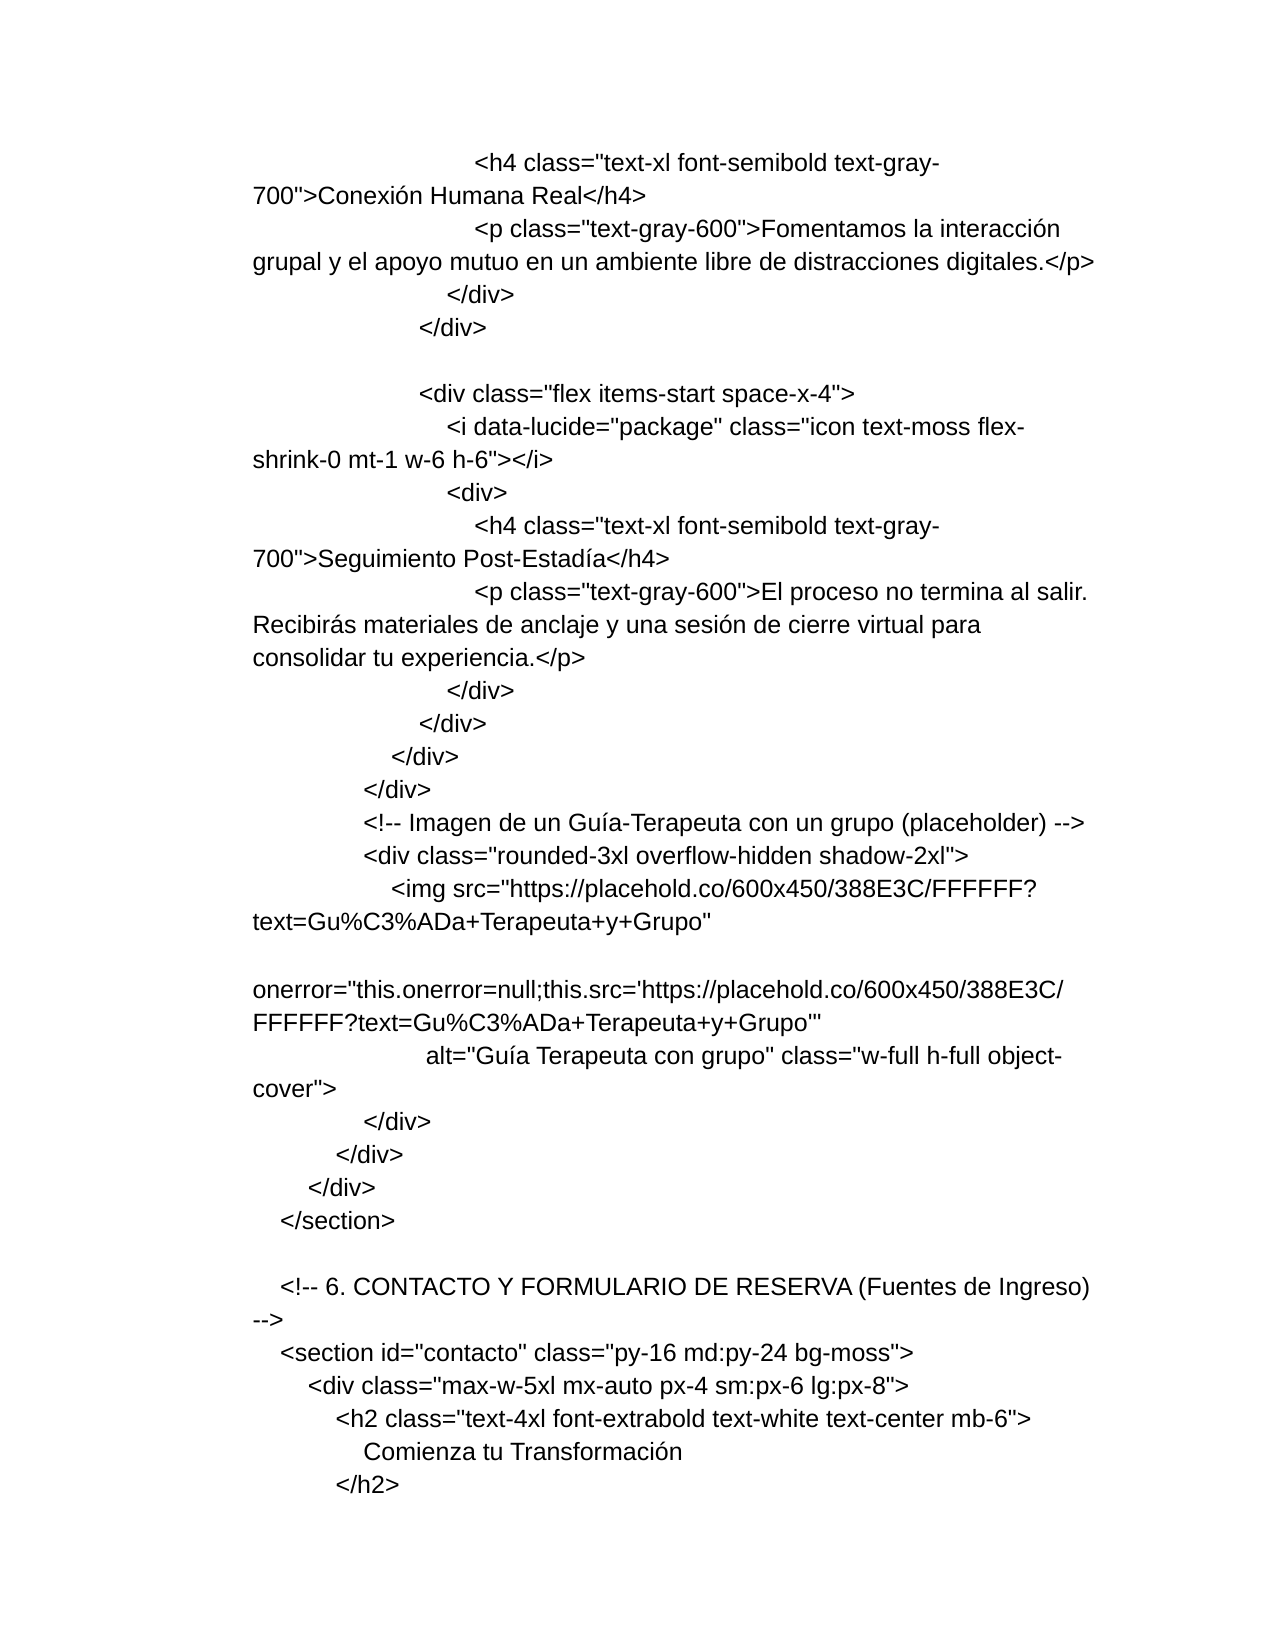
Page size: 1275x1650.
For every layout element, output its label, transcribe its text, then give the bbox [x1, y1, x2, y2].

list <section id="contacto" class="py-16 md:py-24 bg-moss"> [252, 1338, 1098, 1367]
list <!-- Imagen de un Guía-Terapeuta con un grupo (placeholder) --> [252, 808, 1098, 837]
list <div> [252, 478, 1098, 507]
list <h2 class="text-4xl font-extrabold text-white text-center mb-6"> [252, 1404, 1098, 1433]
list </div> [252, 280, 1098, 308]
list <!-- 6. CONTACTO Y FORMULARIO DE RESERVA (Fuentes de Ingreso) --> [252, 1272, 1098, 1334]
list <div class="rounded-3xl overflow-hidden shadow-2xl"> [252, 841, 1098, 870]
list </div> [252, 1140, 1098, 1169]
list </div> [252, 676, 1098, 705]
list <h4 class="text-xl font-semibold text-gray-700">Conexión Humana Real</h4> [252, 148, 1098, 209]
list Comienza tu Transformación [252, 1437, 1098, 1466]
list <div class="max-w-5xl mx-auto px-4 sm:px-6 lg:px-8"> [252, 1371, 1098, 1400]
list </div> [252, 742, 1098, 771]
list <h4 class="text-xl font-semibold text-gray-700">Seguimiento Post-Estadía</h4> [252, 511, 1098, 573]
list </div> [252, 1107, 1098, 1136]
list </h2> [252, 1470, 1098, 1499]
list alt="Guía Terapeuta con grupo" class="w-full h-full object-cover"> [252, 1041, 1098, 1103]
list <p class="text-gray-600">El proceso no termina al salir. Recibirás materiales de anclaje y una sesión de cierre virtual para consolidar tu experiencia.</p> [252, 577, 1098, 672]
list onerror="this.onerror=null;this.src='https://placehold.co/600x450/388E3C/FFFFFF?text=Gu%C3%ADa+Terapeuta+y+Grupo'" [252, 940, 1098, 1037]
list </div> [252, 775, 1098, 804]
list <i data-lucide="package" class="icon text-moss flex-shrink-0 mt-1 w-6 h-6"></i> [252, 412, 1098, 473]
list </div> [252, 709, 1098, 738]
list </div> [252, 313, 1098, 341]
list </section> [252, 1206, 1098, 1235]
list <img src="https://placehold.co/600x450/388E3C/FFFFFF?text=Gu%C3%ADa+Terapeuta+y+Grupo" [252, 874, 1098, 936]
list <div class="flex items-start space-x-4"> [252, 379, 1098, 407]
list <p class="text-gray-600">Fomentamos la interacción grupal y el apoyo mutuo en un ambiente libre de distracciones digitales.</p> [252, 214, 1098, 275]
list </div> [252, 1173, 1098, 1202]
